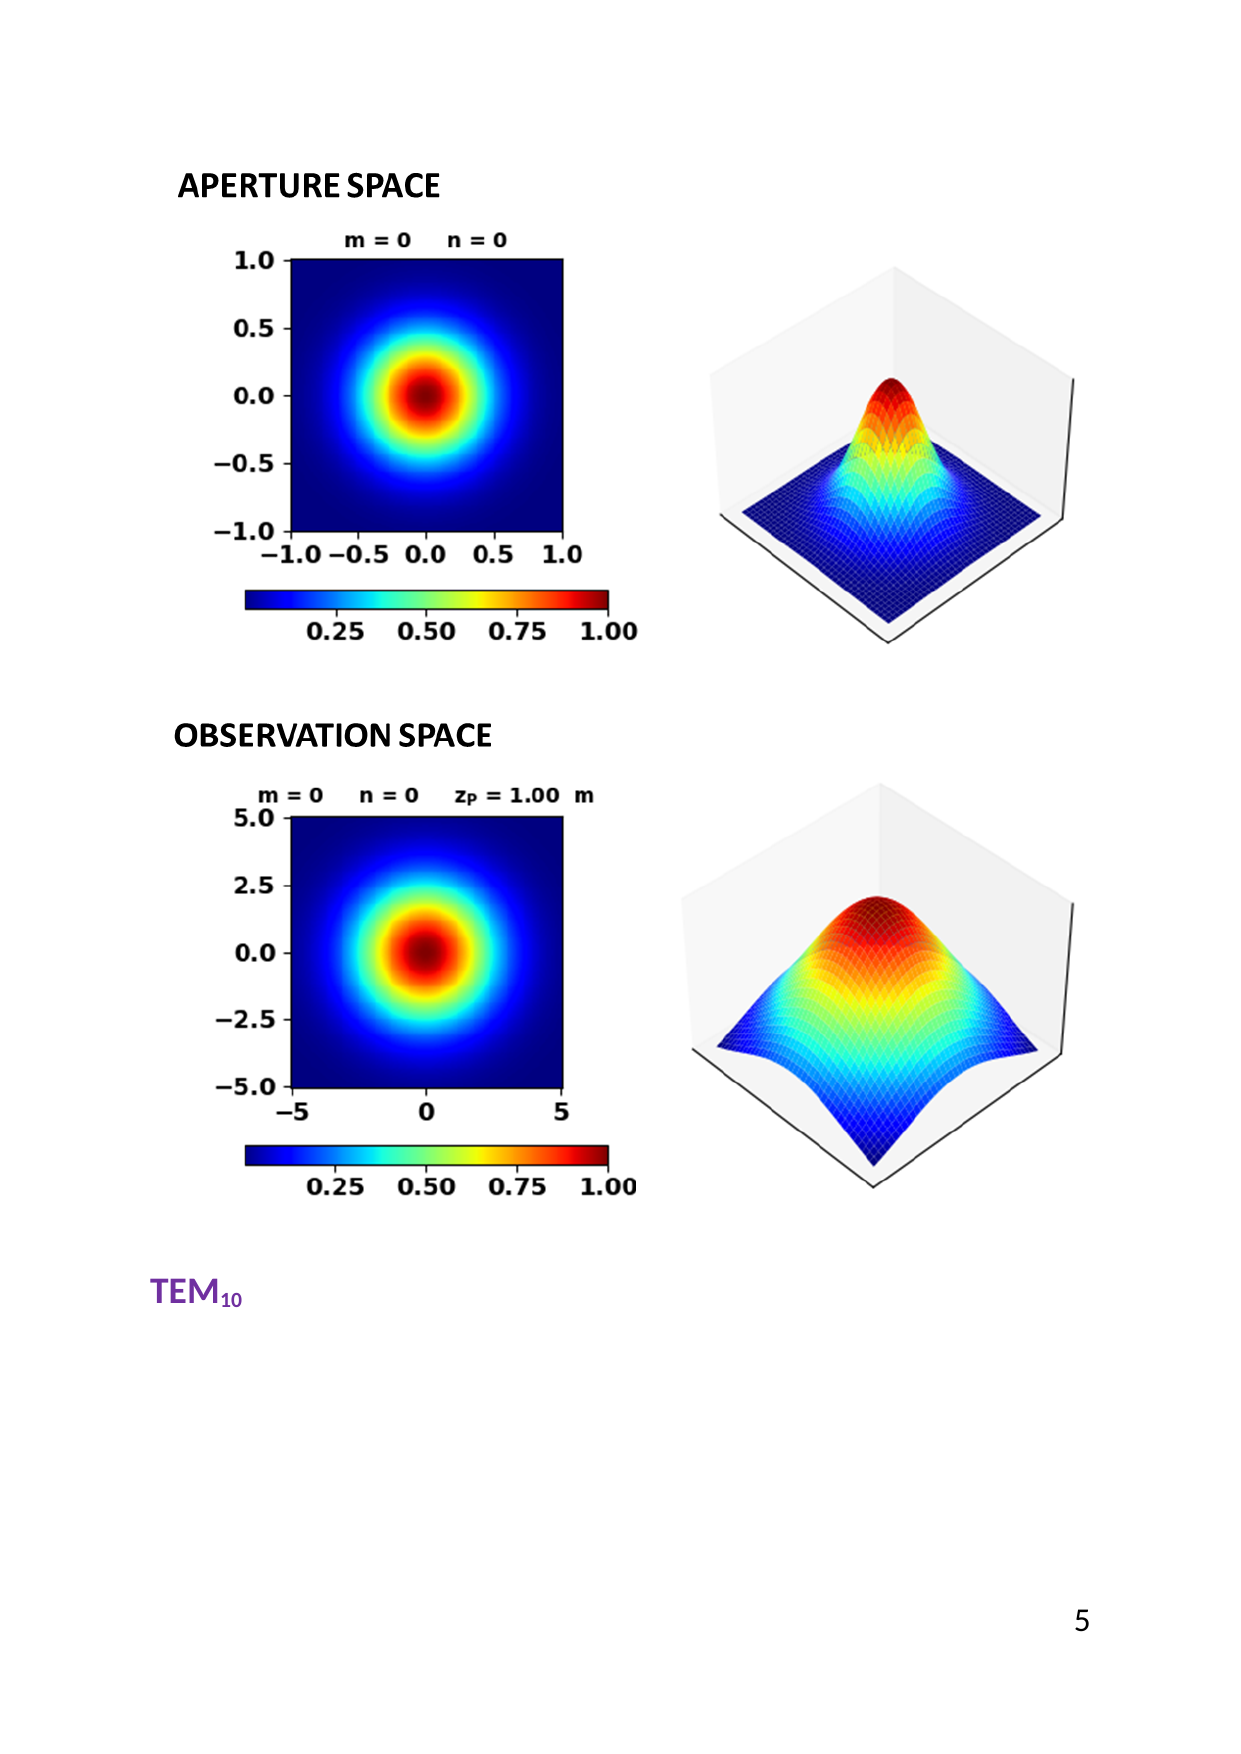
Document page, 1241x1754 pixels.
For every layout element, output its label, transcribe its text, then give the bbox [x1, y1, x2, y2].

text TEM10 [150, 1267, 1090, 1313]
picture [150, 150, 1106, 1230]
